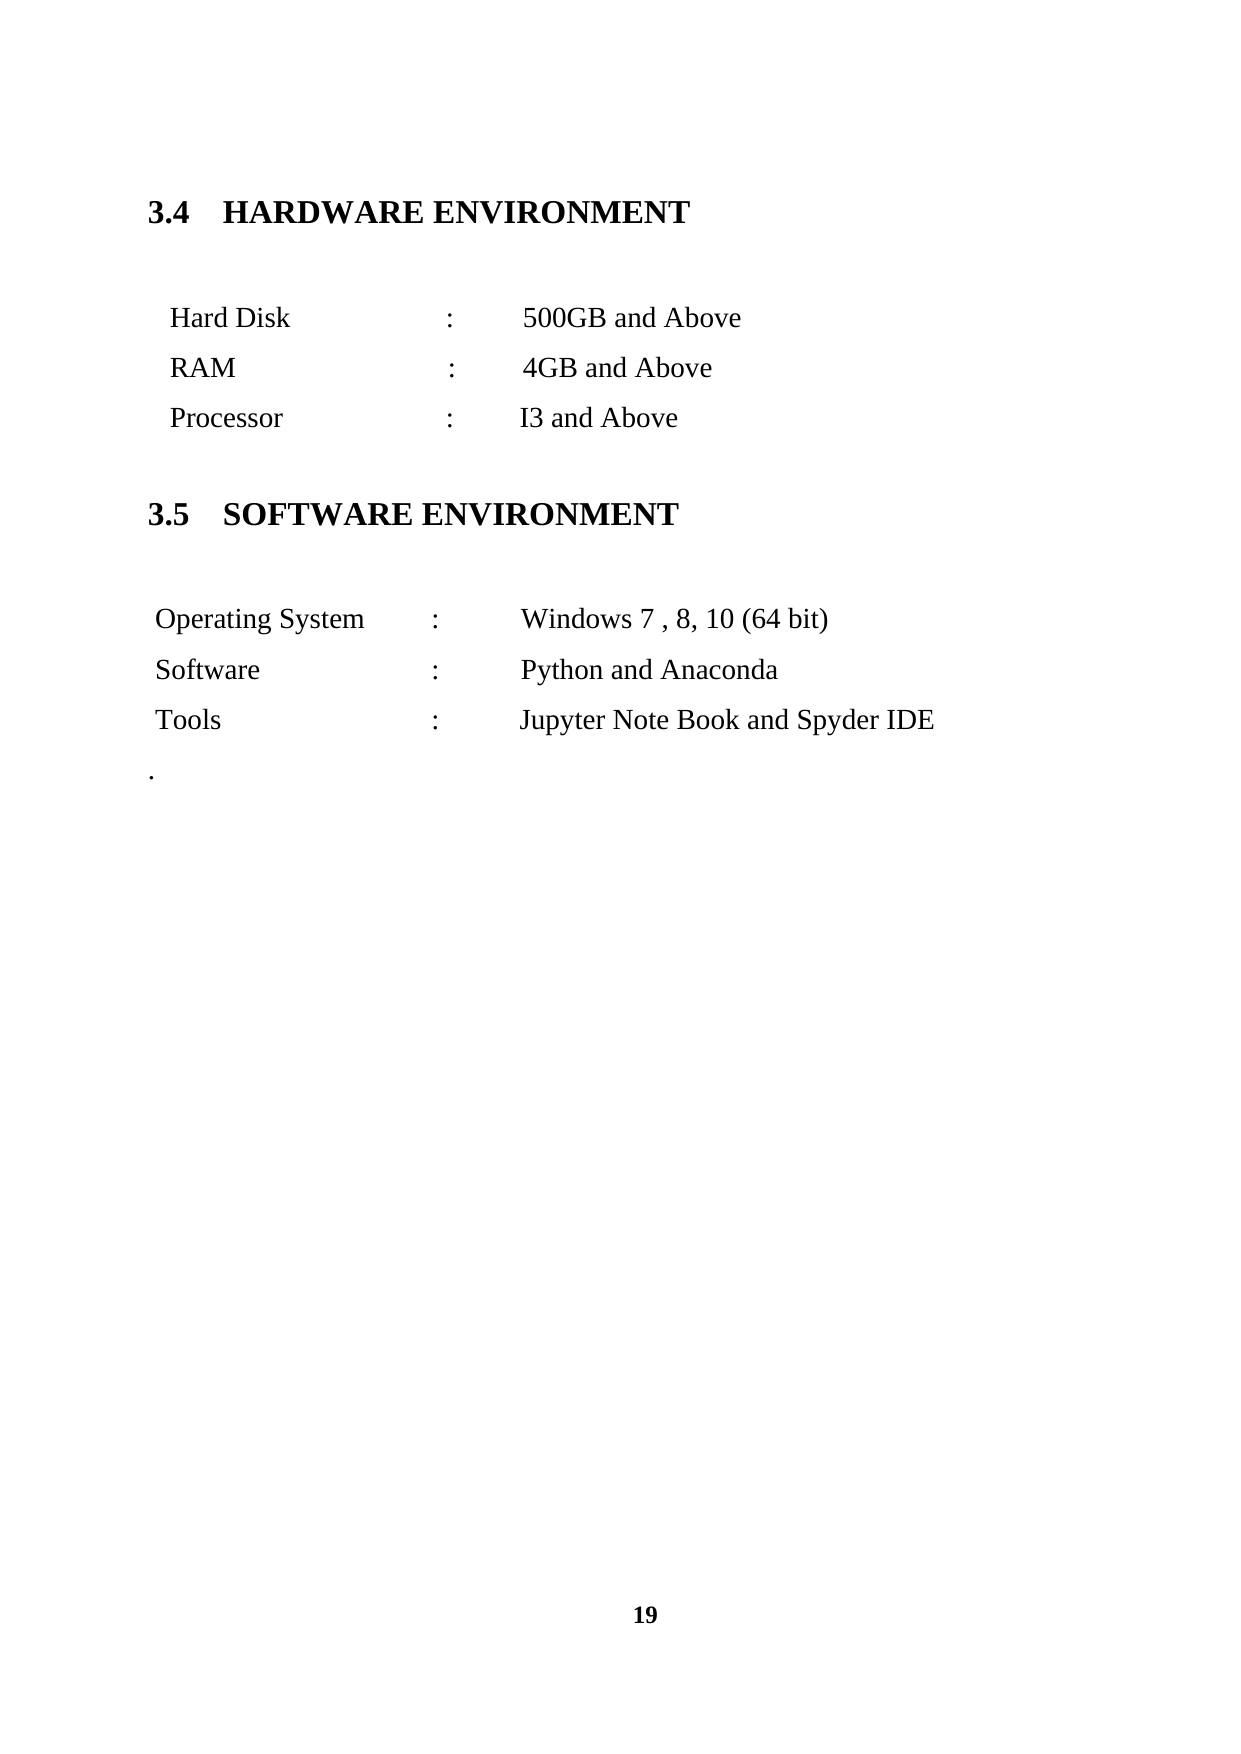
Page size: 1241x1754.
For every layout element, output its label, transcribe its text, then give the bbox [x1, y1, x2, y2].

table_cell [61, 494, 1097, 1557]
table_header 3.4 HARDWARE ENVIRONMENT Hard Disk : 500GB and Above RAM : 4GB and Above Processor : I3 and Above [61, 192, 1097, 494]
